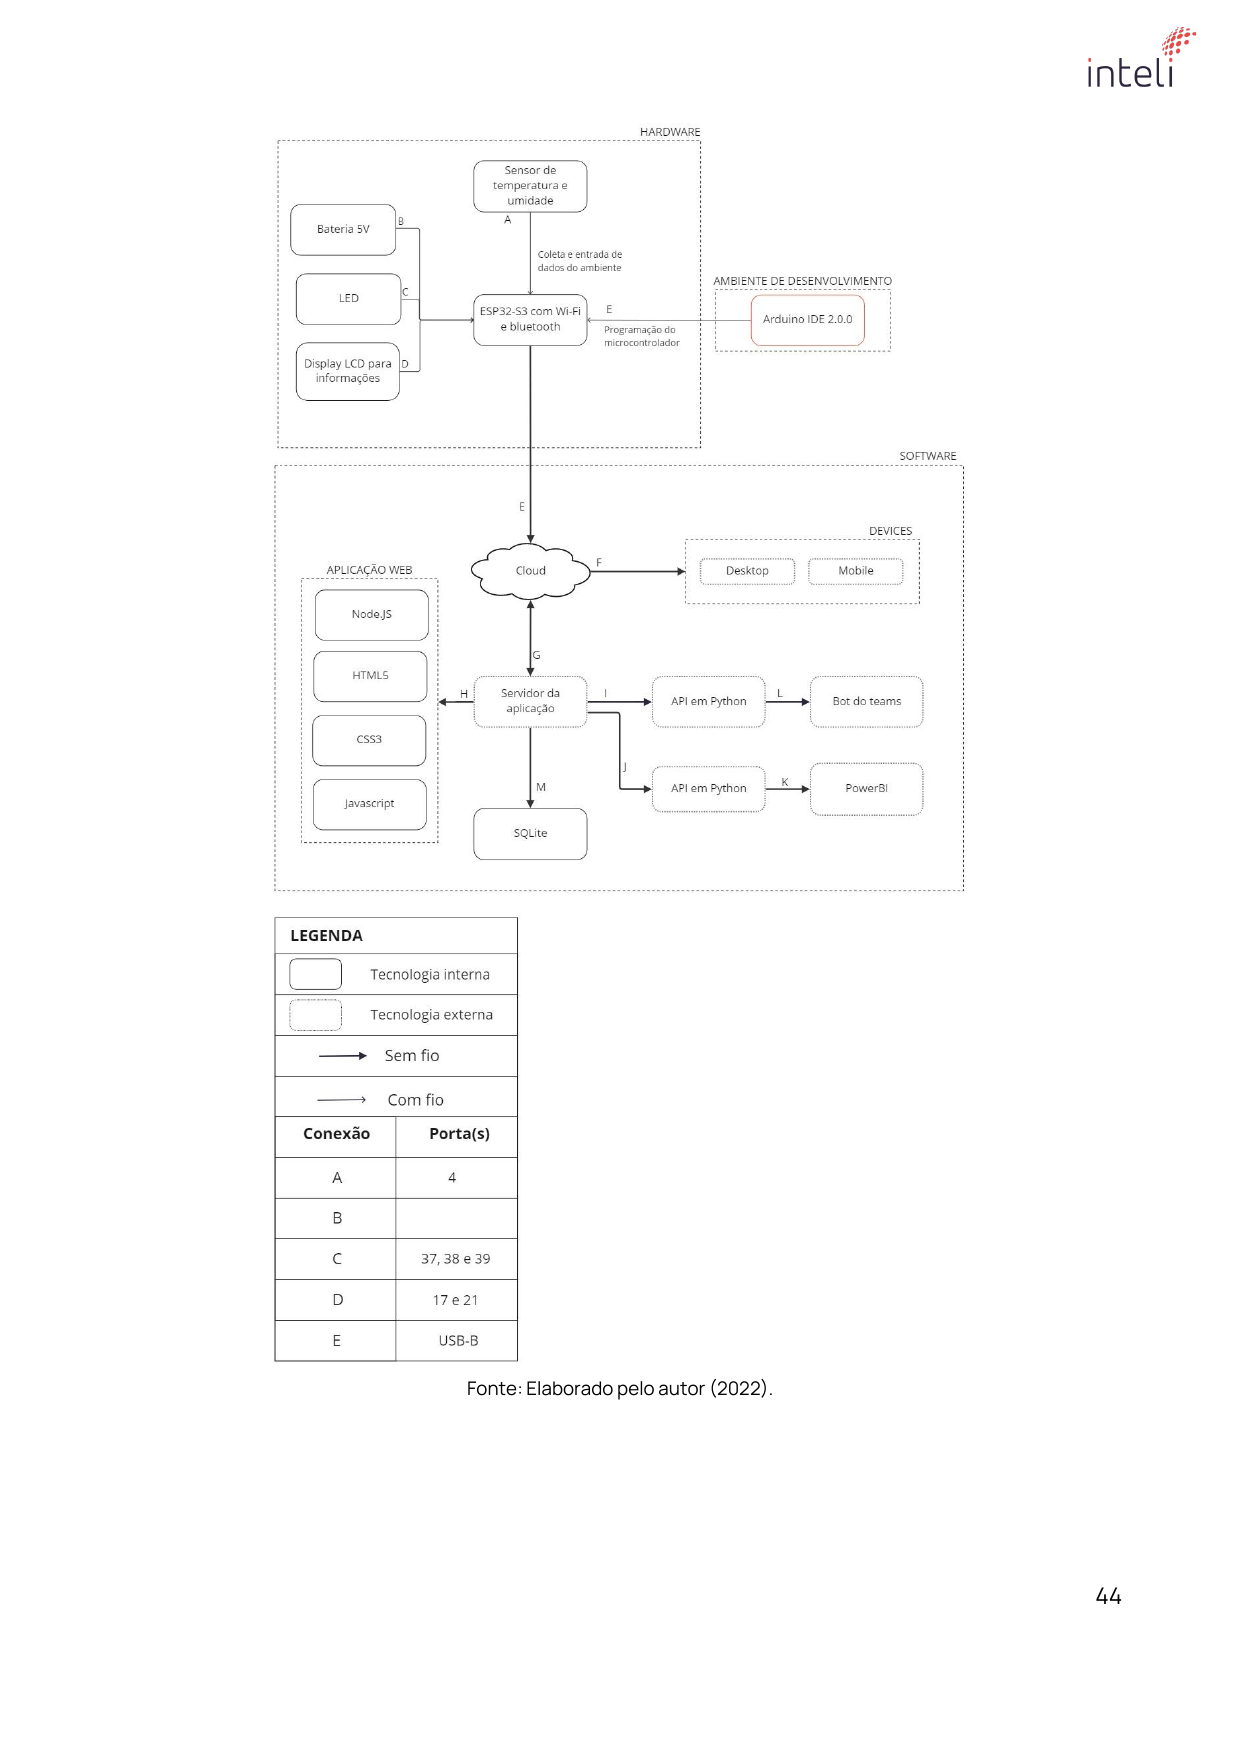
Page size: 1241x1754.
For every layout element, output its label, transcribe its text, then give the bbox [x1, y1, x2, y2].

text Fonte: Elaborado pelo autor (2022). [118, 1375, 1122, 1401]
picture [1088, 27, 1197, 87]
picture [241, 123, 999, 1375]
